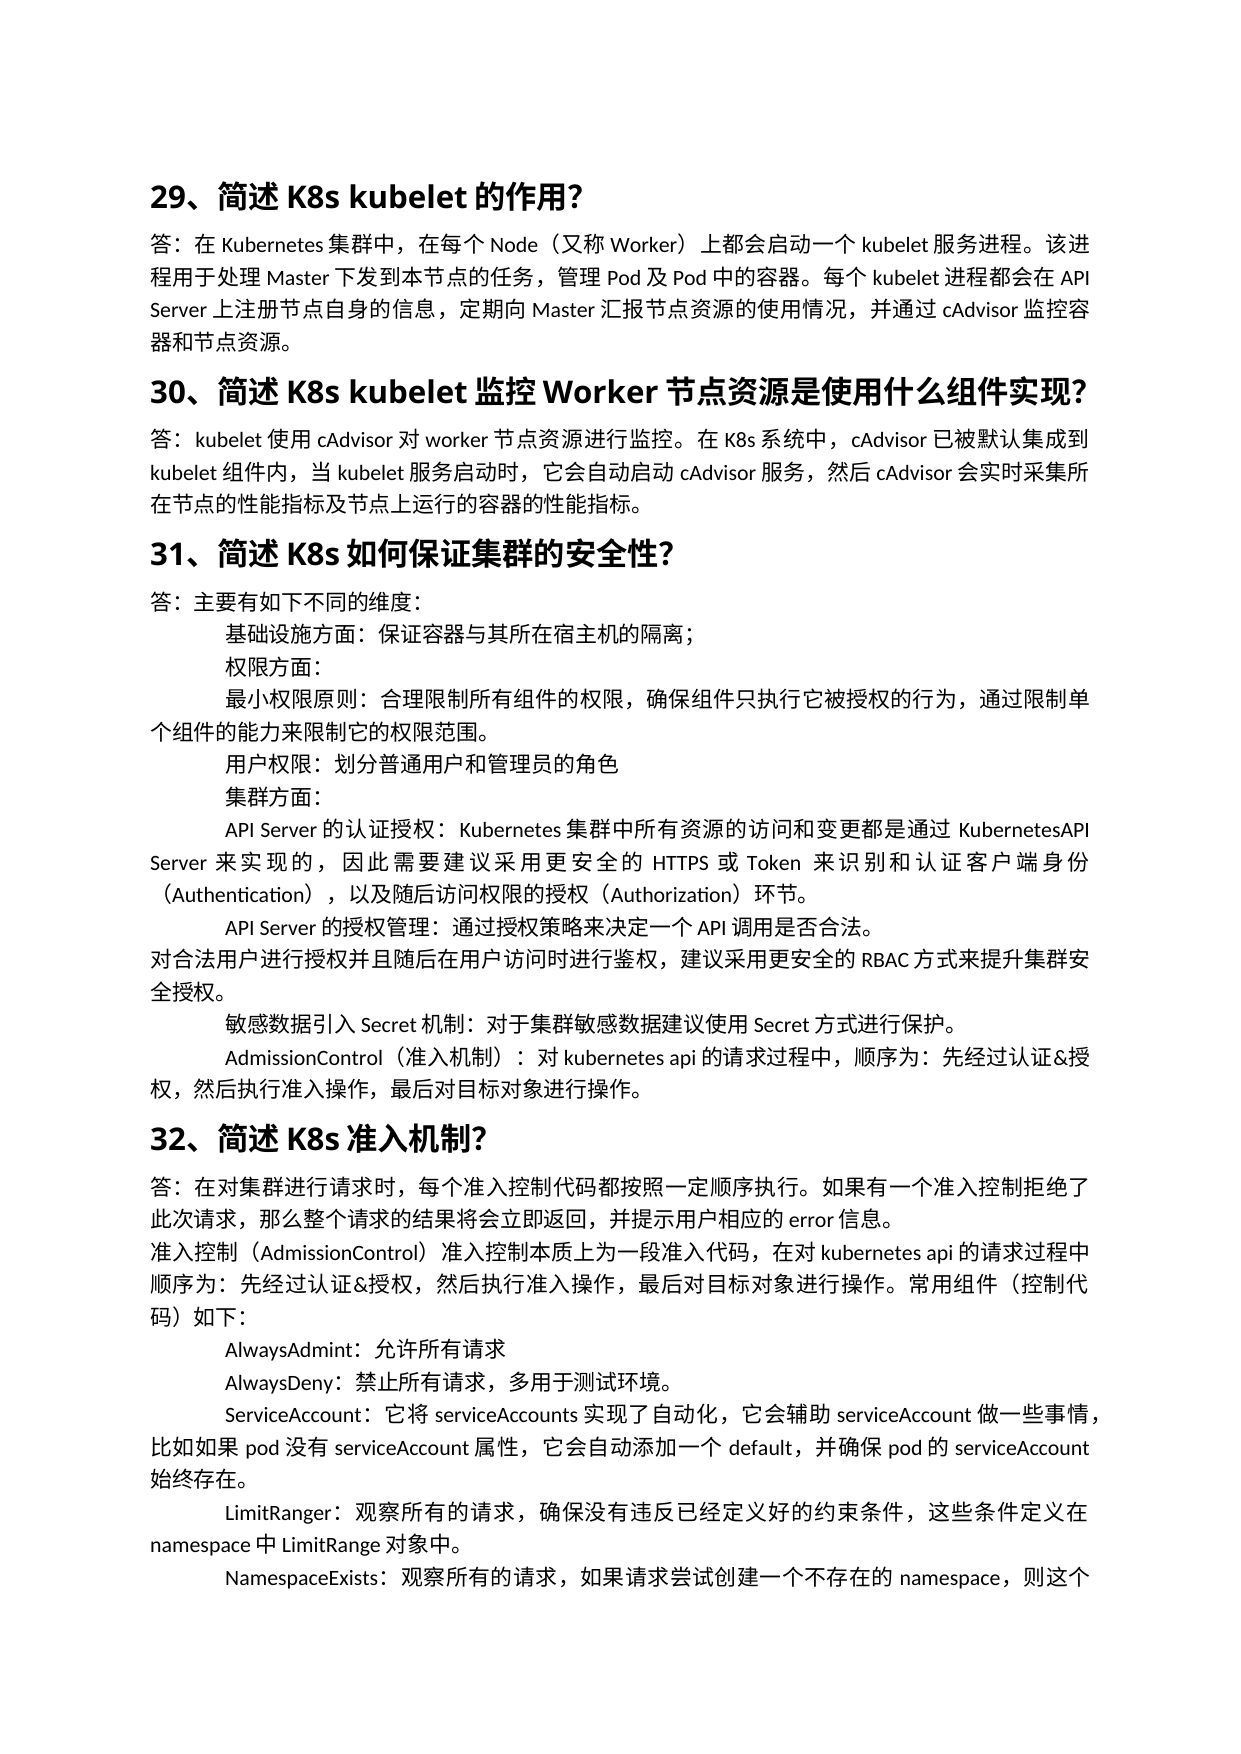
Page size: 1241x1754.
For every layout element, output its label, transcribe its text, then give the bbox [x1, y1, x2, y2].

list 基础设施方面：保证容器与其所在宿主机的隔离； [150, 617, 1090, 649]
text 30、简述K8s kubelet监控Worker节点资源是使用什么组件实现？ [150, 357, 1090, 422]
text 准入控制（AdmissionControl）准入控制本质上为一段准入代码，在对kubernetes api的请求过程中，顺序为：先经过认证&授权，然后执行准入操作，最后对目标对象进行操作。常用组件（控制代码）如下： [150, 1234, 1090, 1332]
text 对合法用户进行授权并且随后在用户访问时进行鉴权，建议采用更安全的RBAC方式来提升集群安全授权。 [150, 942, 1090, 1007]
text 32、简述K8s准入机制？ [150, 1104, 1090, 1169]
list 集群方面： [150, 779, 1090, 812]
list ServiceAccount：它将serviceAccounts实现了自动化，它会辅助serviceAccount做一些事情，比如如果pod没有serviceAccount属性，它会自动添加一个default，并确保pod的serviceAccount始终存在。 [150, 1397, 1090, 1494]
list AlwaysDeny：禁止所有请求，多用于测试环境。 [150, 1364, 1090, 1397]
list AdmissionControl（准入机制）：对kubernetes api的请求过程中，顺序为：先经过认证&授权，然后执行准入操作，最后对目标对象进行操作。 [150, 1039, 1090, 1104]
text 答：在Kubernetes集群中，在每个Node（又称Worker）上都会启动一个kubelet服务进程。该进程用于处理Master下发到本节点的任务，管理Pod及Pod中的容器。每个kubelet进程都会在API Server上注册节点自身的信息，定期向Master汇报节点资源的使用情况，并通过cAdvisor监控容器和节点资源。 [150, 227, 1090, 357]
list 用户权限：划分普通用户和管理员的角色 [150, 747, 1090, 779]
text 答：在对集群进行请求时，每个准入控制代码都按照一定顺序执行。如果有一个准入控制拒绝了此次请求，那么整个请求的结果将会立即返回，并提示用户相应的error信息。 [150, 1169, 1090, 1234]
list 敏感数据引入Secret机制：对于集群敏感数据建议使用Secret方式进行保护。 [150, 1007, 1090, 1039]
list AlwaysAdmint：允许所有请求 [150, 1332, 1090, 1364]
list API Server的认证授权：Kubernetes集群中所有资源的访问和变更都是通过KubernetesAPI Server来实现的，因此需要建议采用更安全的HTTPS或Token 来识别和认证客户端身份（Authentication），以及随后访问权限的授权（Authorization）环节。 [150, 812, 1090, 909]
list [150, 1559, 1090, 1592]
list 最小权限原则：合理限制所有组件的权限，确保组件只执行它被授权的行为，通过限制单个组件的能力来限制它的权限范围。 [150, 682, 1090, 747]
text 答：主要有如下不同的维度： [150, 584, 1090, 617]
list LimitRanger：观察所有的请求，确保没有违反已经定义好的约束条件，这些条件定义在namespace中LimitRange对象中。 [150, 1494, 1090, 1559]
list API Server的授权管理：通过授权策略来决定一个API调用是否合法。 [150, 909, 1090, 942]
list 权限方面： [150, 649, 1090, 682]
text 29、简述K8s kubelet的作用？ [150, 162, 1090, 227]
text 答：kubelet使用cAdvisor对worker节点资源进行监控。在K8s系统中，cAdvisor已被默认集成到kubelet组件内，当kubelet服务启动时，它会自动启动cAdvisor服务，然后cAdvisor会实时采集所在节点的性能指标及节点上运行的容器的性能指标。 [150, 422, 1090, 519]
text 31、简述K8s如何保证集群的安全性？ [150, 519, 1090, 584]
